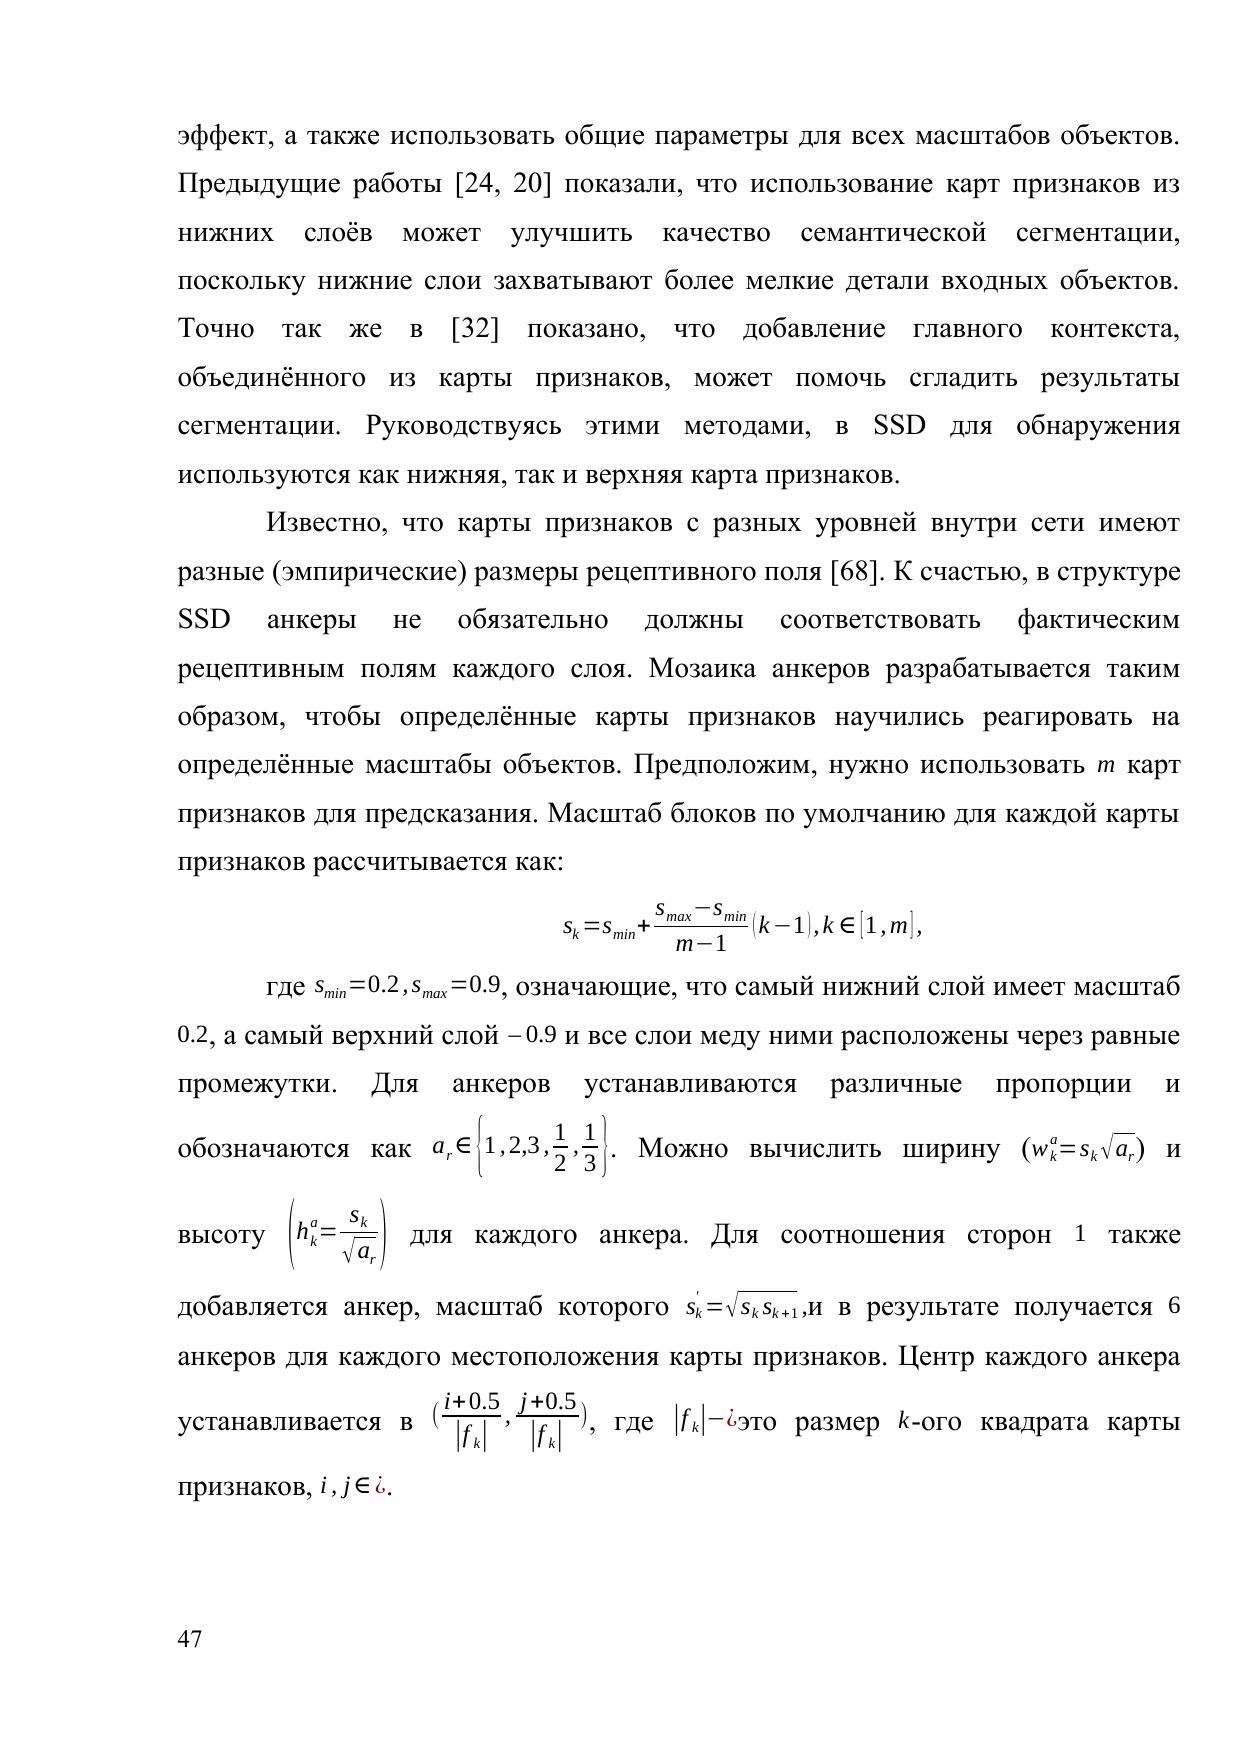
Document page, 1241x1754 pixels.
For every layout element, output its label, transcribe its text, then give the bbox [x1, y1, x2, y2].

text Известно, что карты признаков с разных уровней внутри сети имеют разные (эмпирические) размеры рецептивного поля [68]. К счастью, в структуре SSD анкеры не обязательно должны соответствовать фактическим рецептивным полям каждого слоя. Мозаика анкеров разрабатывается таким образом, чтобы определённые карты признаков научились реагировать на определённые масштабы объектов. Предположим, нужно использовать карт признаков для предсказания. Масштаб блоков по умолчанию для каждой карты признаков рассчитывается как: [177, 506, 1181, 877]
text где , означающие, что самый нижний слой имеет масштаб , а самый верхний слой и все слои меду ними расположены через равные промежутки. Для анкеров устанавливаются различные пропорции и обозначаются как . Можно вычислить ширину () и высоту для каждого анкера. Для соотношения сторон также добавляется анкер, масштаб которого и в результате получается анкеров для каждого местоположения карты признаков. Центр каждого анкера устанавливается в , где это размер -ого квадрата карты признаков, . [177, 970, 1181, 1502]
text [177, 118, 1181, 489]
